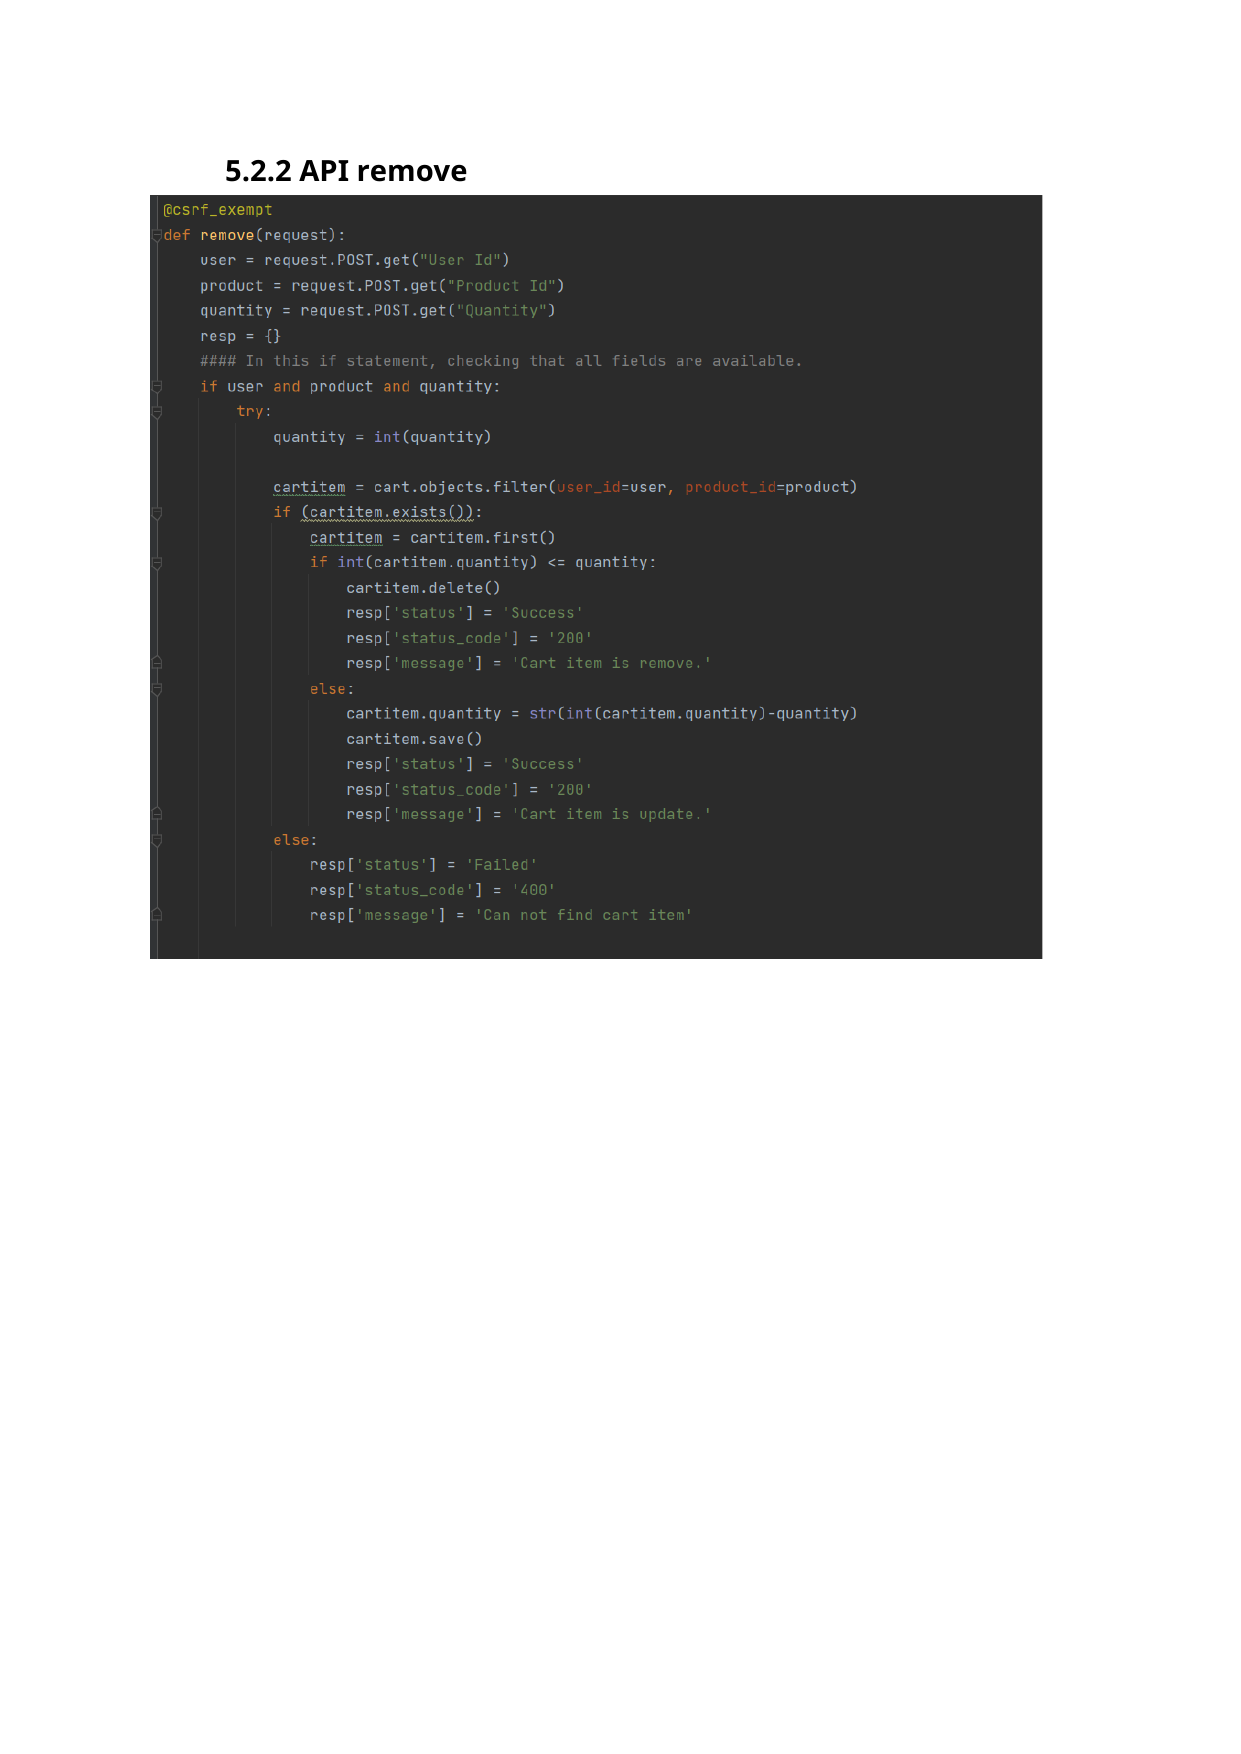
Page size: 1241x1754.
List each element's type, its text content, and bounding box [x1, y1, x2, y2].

picture [150, 195, 1043, 959]
subtitle 5.2.2 API remove [150, 150, 1090, 190]
